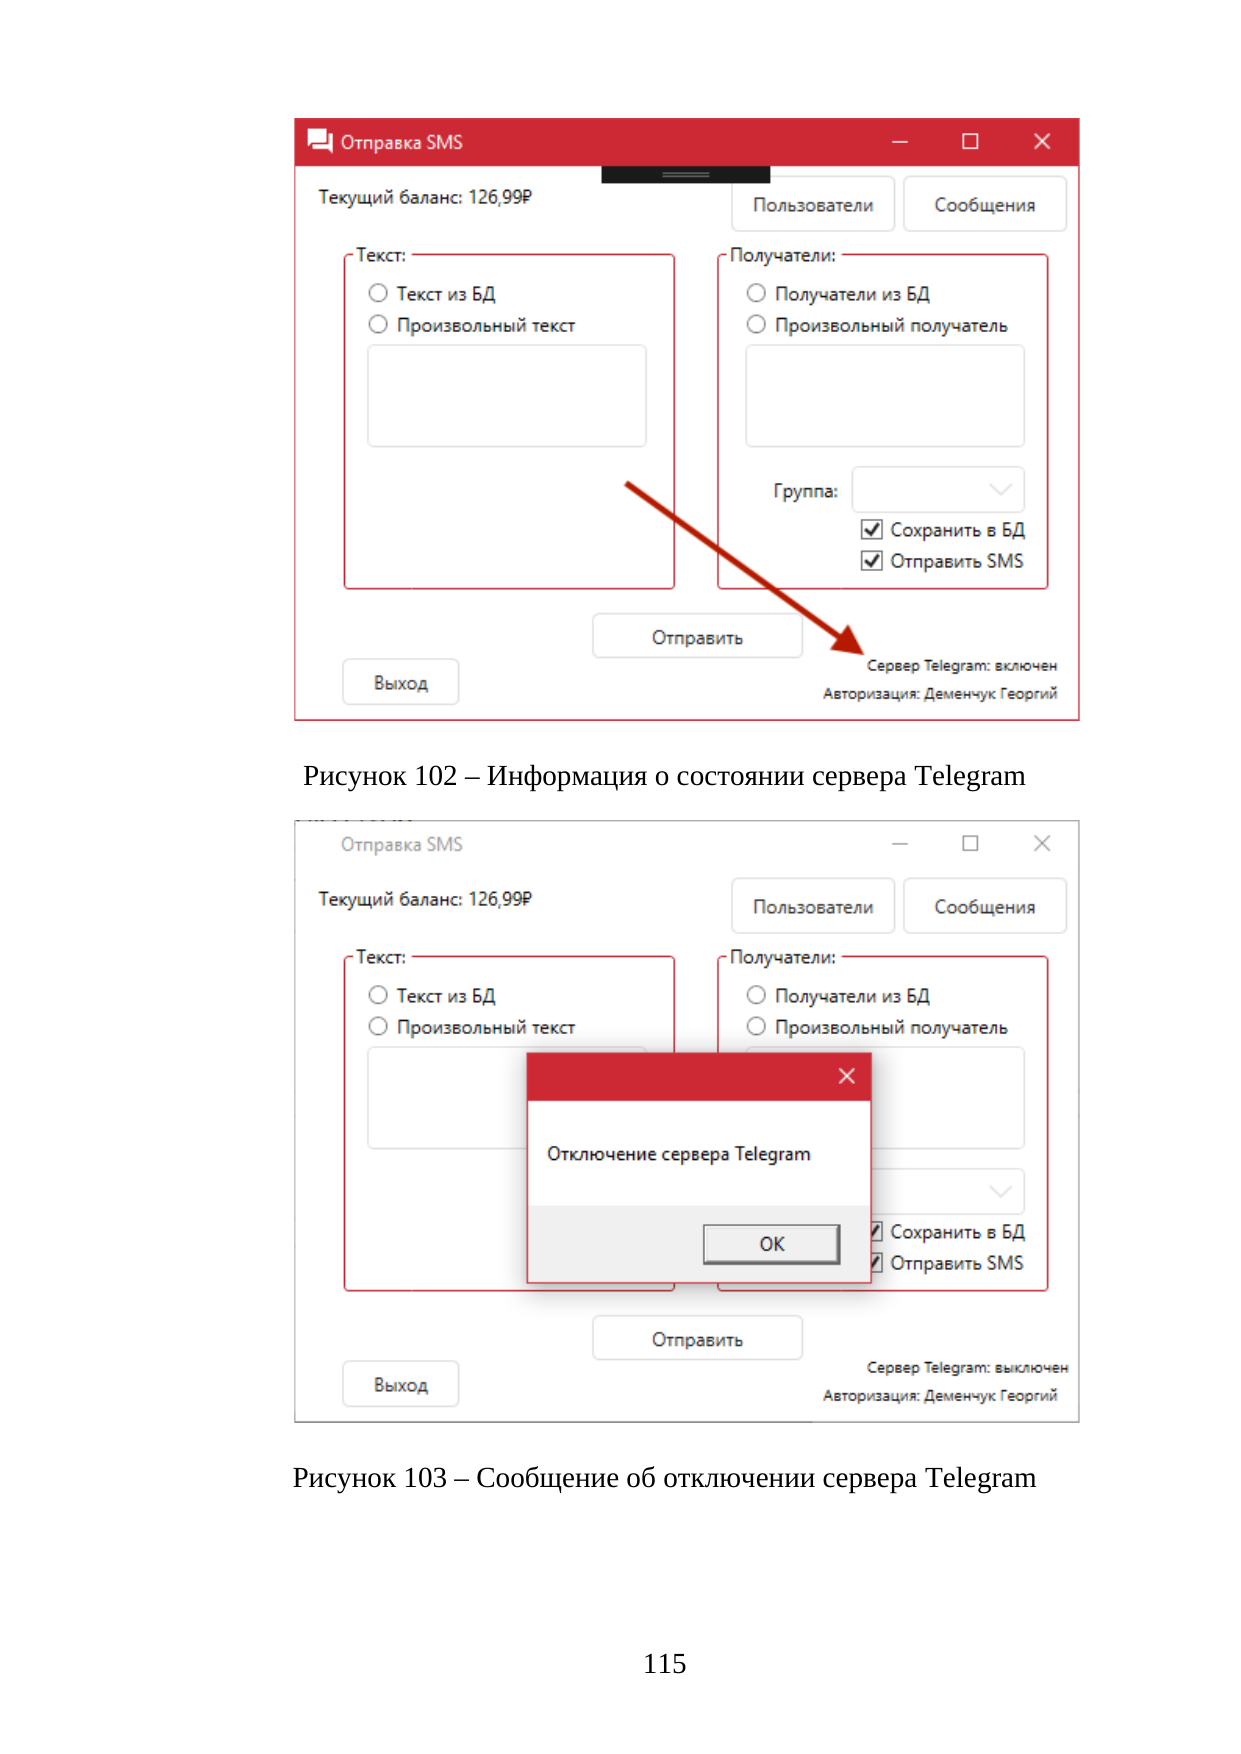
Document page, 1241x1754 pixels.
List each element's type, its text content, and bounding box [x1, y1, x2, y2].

picture [294, 820, 1080, 1423]
text Рисунок 102 – Информация о состоянии сервера Telegram [177, 758, 1152, 791]
picture [294, 118, 1080, 721]
text Рисунок 103 – Сообщение об отключении сервера Telegram [177, 1460, 1152, 1494]
